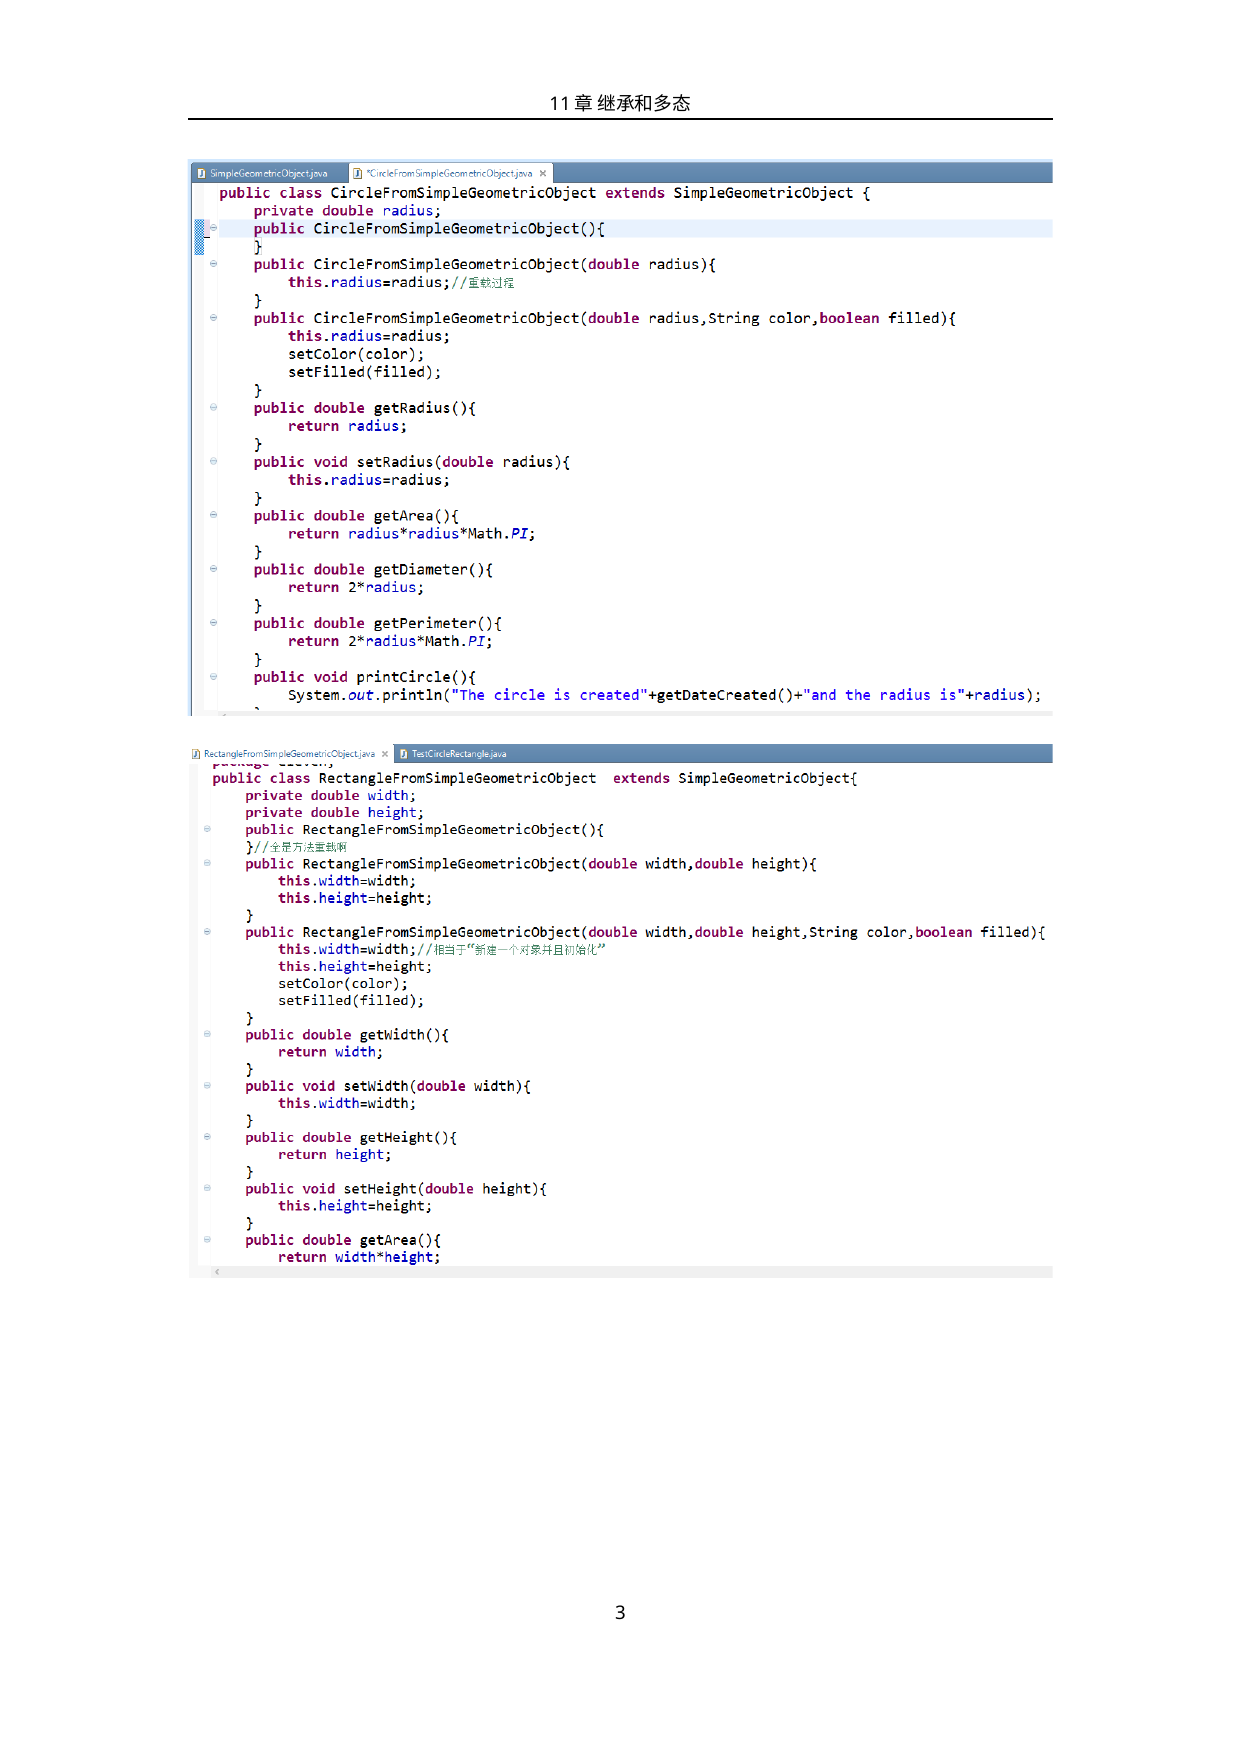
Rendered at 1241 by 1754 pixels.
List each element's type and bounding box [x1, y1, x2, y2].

picture [187, 744, 1053, 1280]
picture [187, 159, 1053, 716]
